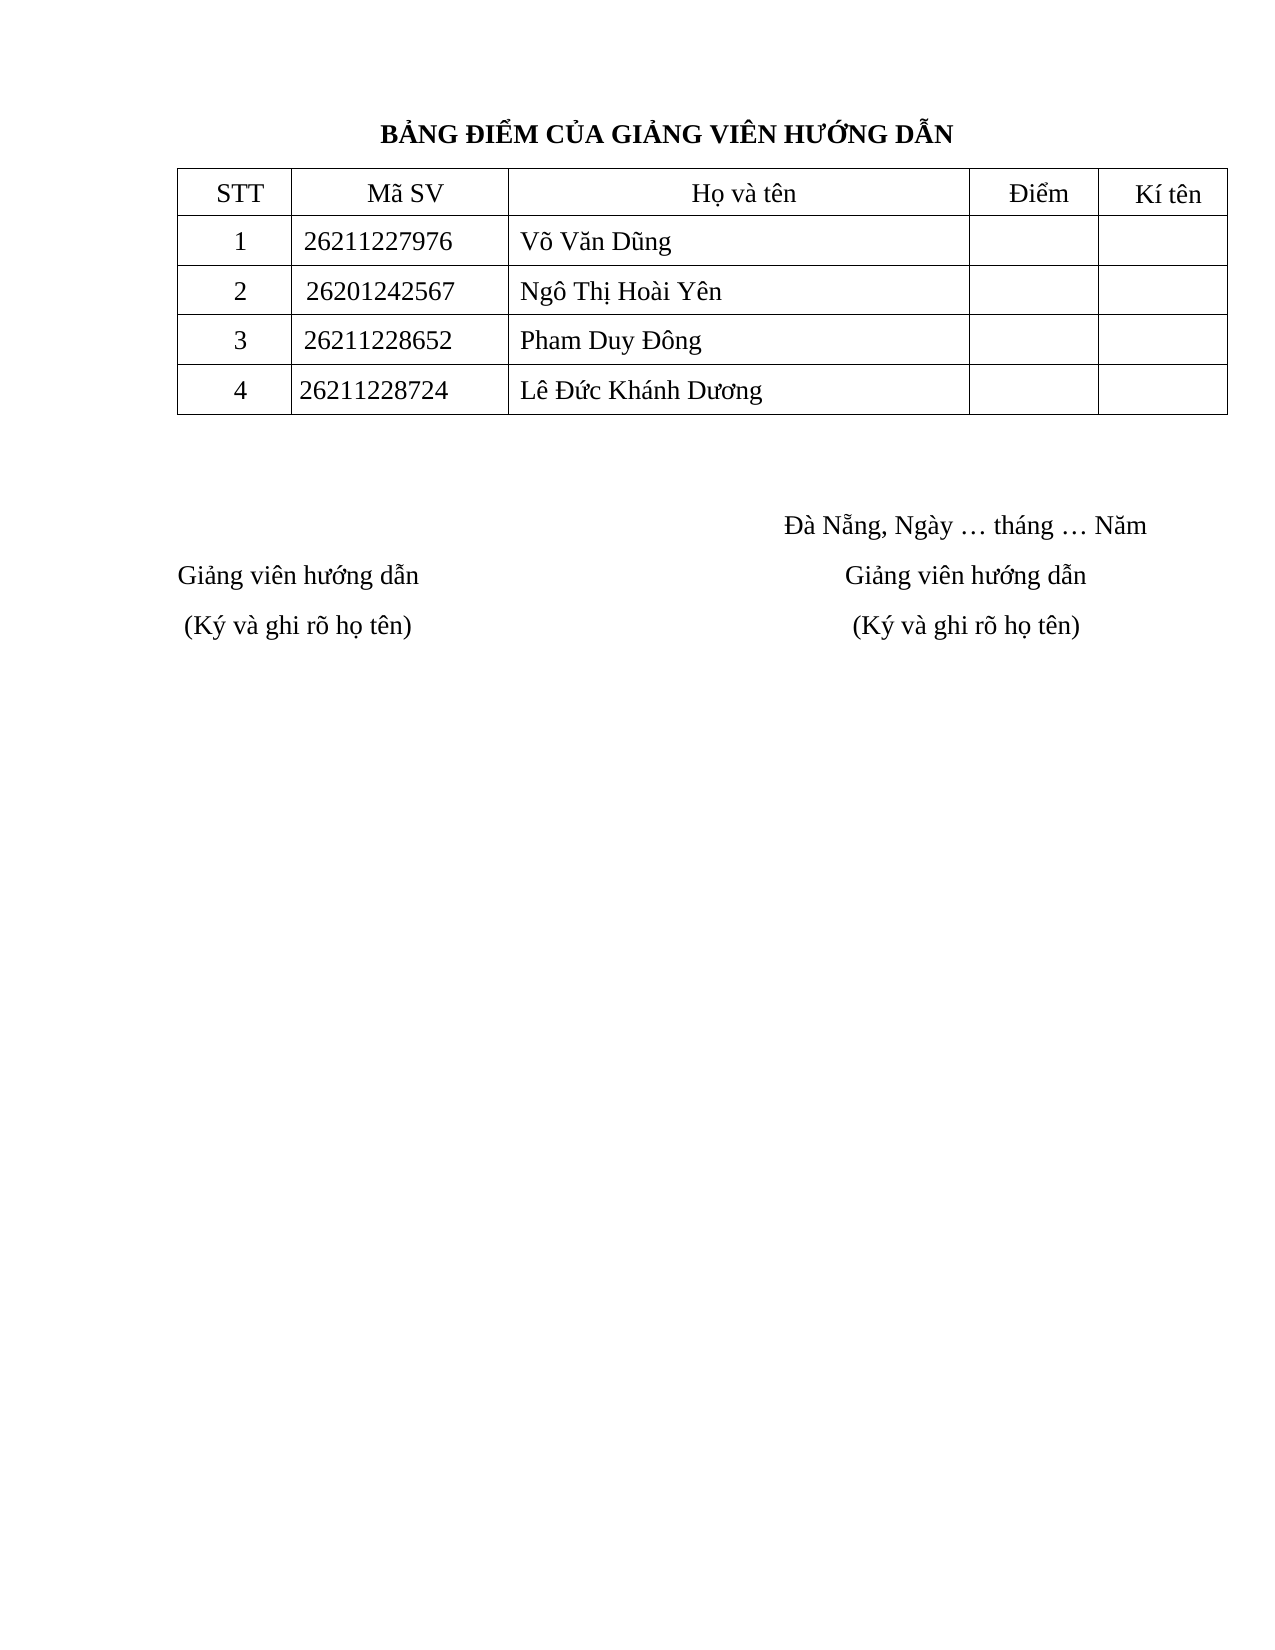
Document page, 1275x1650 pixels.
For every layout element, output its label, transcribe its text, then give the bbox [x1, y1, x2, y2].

table_cell [1099, 266, 1227, 314]
table_header Điểm [970, 169, 1098, 215]
table_cell [1099, 365, 1227, 414]
table_cell 26211227976 [292, 216, 508, 264]
table_cell [970, 365, 1098, 414]
table_cell [970, 315, 1098, 364]
table_cell [1099, 315, 1227, 364]
table_cell 26201242567 [292, 266, 508, 314]
table_cell Lê Đức Khánh Dương [509, 365, 969, 414]
table_cell 1 [178, 216, 291, 264]
table_header Họ và tên [509, 169, 969, 215]
text Giảng viên hướng dẫn Giảng viên hướng dẫn [177, 559, 1157, 590]
table_header Kí tên [1099, 169, 1227, 215]
table_cell 26211228652 [292, 315, 508, 364]
table_cell [970, 266, 1098, 314]
text (Ký và ghi rõ họ tên) (Ký và ghi rõ họ tên) [177, 609, 1157, 640]
table_header Mã SV [292, 169, 508, 215]
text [177, 118, 1157, 149]
text Đà Nẵng, Ngày … tháng … Năm [777, 509, 1157, 540]
table_cell 4 [178, 365, 291, 414]
table_cell 26211228724 [292, 365, 508, 414]
table_cell [970, 216, 1098, 264]
table_header STT [178, 169, 291, 215]
table_cell Ngô Thị Hoài Yên [509, 266, 969, 314]
table_cell 3 [178, 315, 291, 364]
table_cell Võ Văn Dũng [509, 216, 969, 264]
table_cell [1099, 216, 1227, 264]
table_cell 2 [178, 266, 291, 314]
table_cell Pham Duy Đông [509, 315, 969, 364]
